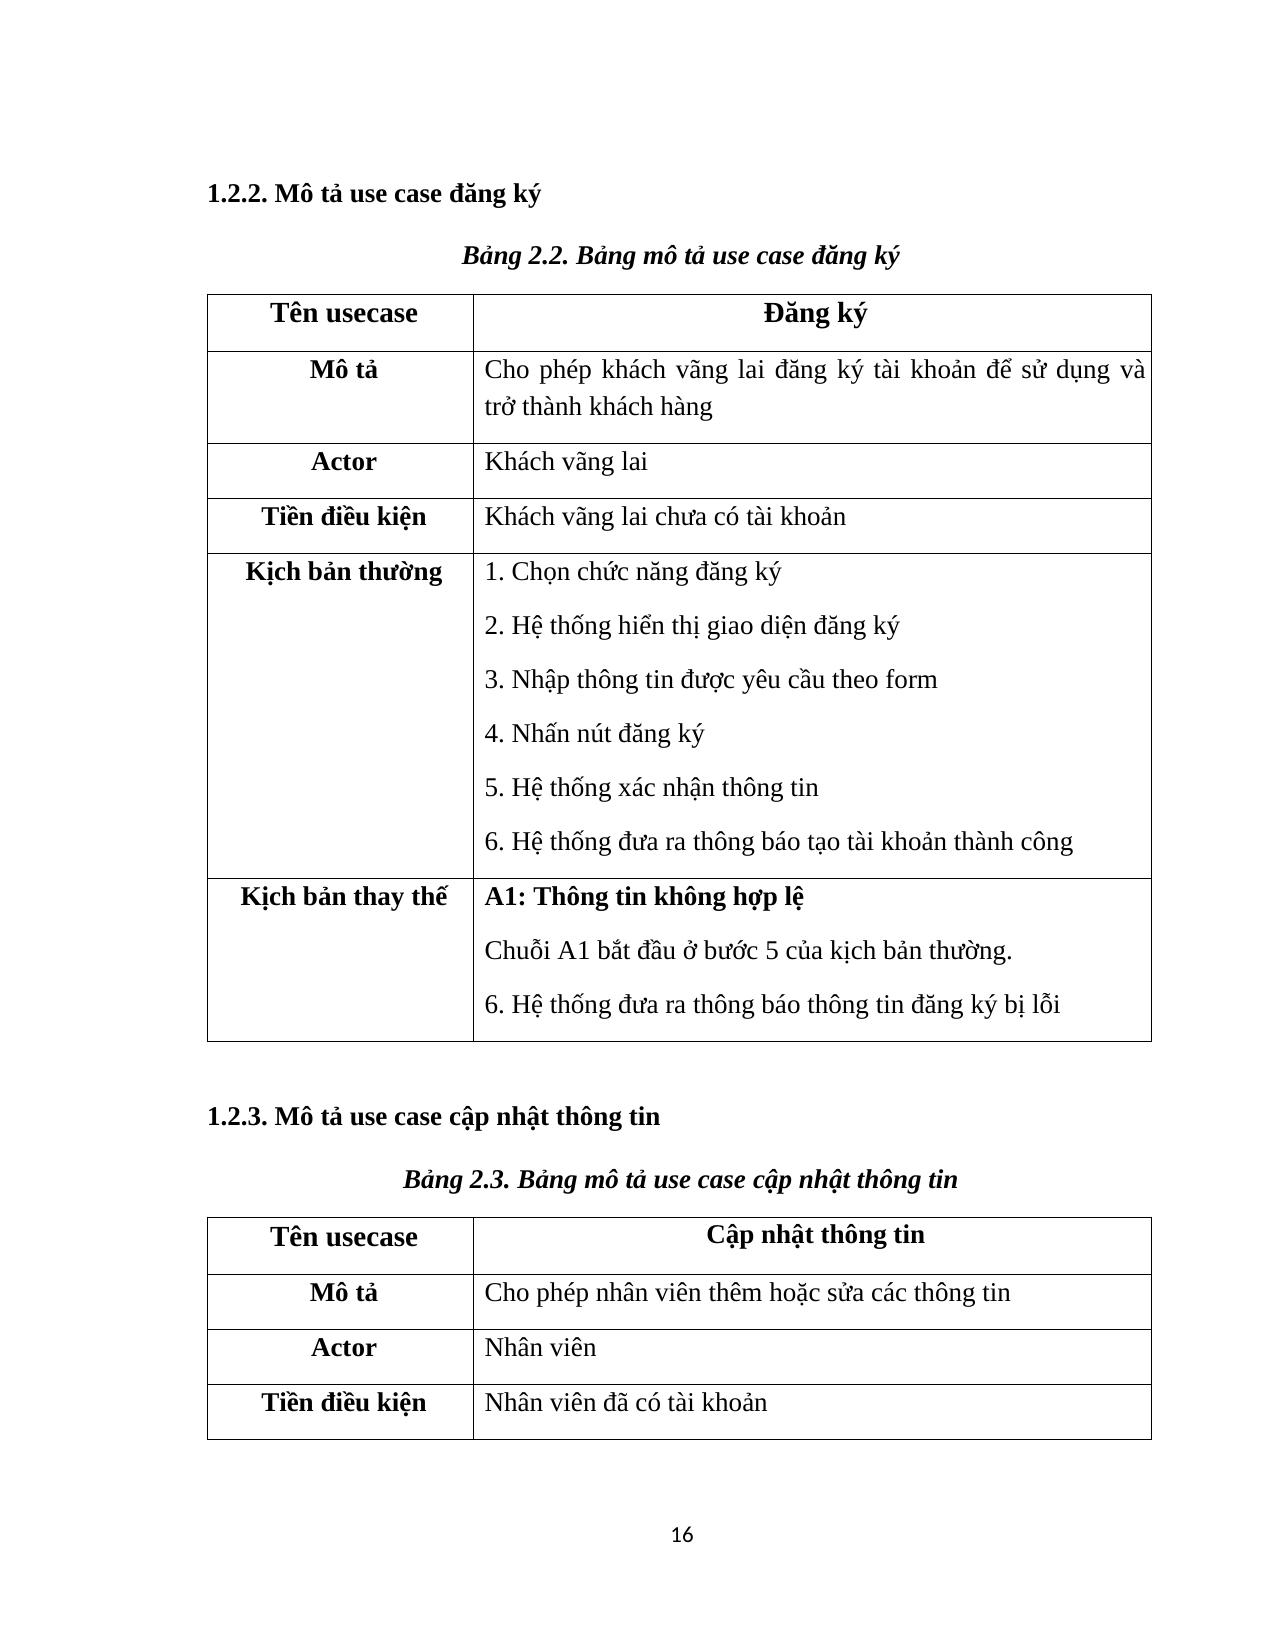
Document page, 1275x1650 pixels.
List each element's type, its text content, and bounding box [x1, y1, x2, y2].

text Bảng 2.3. Bảng mô tả use case cập nhật thông tin [207, 1163, 1157, 1194]
table_cell Nhân viên đã có tài khoản [474, 1385, 1151, 1439]
table_cell Tiền điều kiện [208, 1385, 473, 1439]
table_cell Khách vãng lai chưa có tài khoản [474, 499, 1151, 553]
table_cell Kịch bản thường [208, 554, 473, 878]
table_cell Mô tả [208, 352, 473, 443]
subtitle 1.2.3. Mô tả use case cập nhật thông tin [207, 1100, 1157, 1132]
subtitle 1.2.2. Mô tả use case đăng ký [207, 177, 1157, 208]
table_cell Nhân viên [474, 1330, 1151, 1384]
table_cell Cho phép nhân viên thêm hoặc sửa các thông tin [474, 1275, 1151, 1329]
table_cell Mô tả [208, 1275, 473, 1329]
table_cell 1. Chọn chức năng đăng ký 2. Hệ thống hiển thị giao diện đăng ký 3. Nhập thông tin được yêu cầu theo form 4. Nhấn nút đăng ký 5. Hệ thống xác nhận thông tin 6. Hệ thống đưa ra thông báo tạo tài khoản thành công [474, 554, 1151, 878]
table_cell Actor [208, 444, 473, 498]
table_header Tên usecase [208, 295, 473, 351]
table_cell Khách vãng lai [474, 444, 1151, 498]
table_cell Actor [208, 1330, 473, 1384]
text Bảng 2.2. Bảng mô tả use case đăng ký [207, 239, 1157, 271]
table_header Đăng ký [474, 295, 1151, 351]
table_cell Cho phép khách vãng lai đăng ký tài khoản để sử dụng và trở thành khách hàng [474, 352, 1151, 443]
table_header Tên usecase [208, 1218, 473, 1274]
table_cell Kịch bản thay thế [208, 879, 473, 1041]
table_cell Tiền điều kiện [208, 499, 473, 553]
table_cell A1: Thông tin không hợp lệ Chuỗi A1 bắt đầu ở bước 5 của kịch bản thường. 6. Hệ thống đưa ra thông báo thông tin đăng ký bị lỗi [474, 879, 1151, 1041]
table_header Cập nhật thông tin [474, 1218, 1151, 1274]
